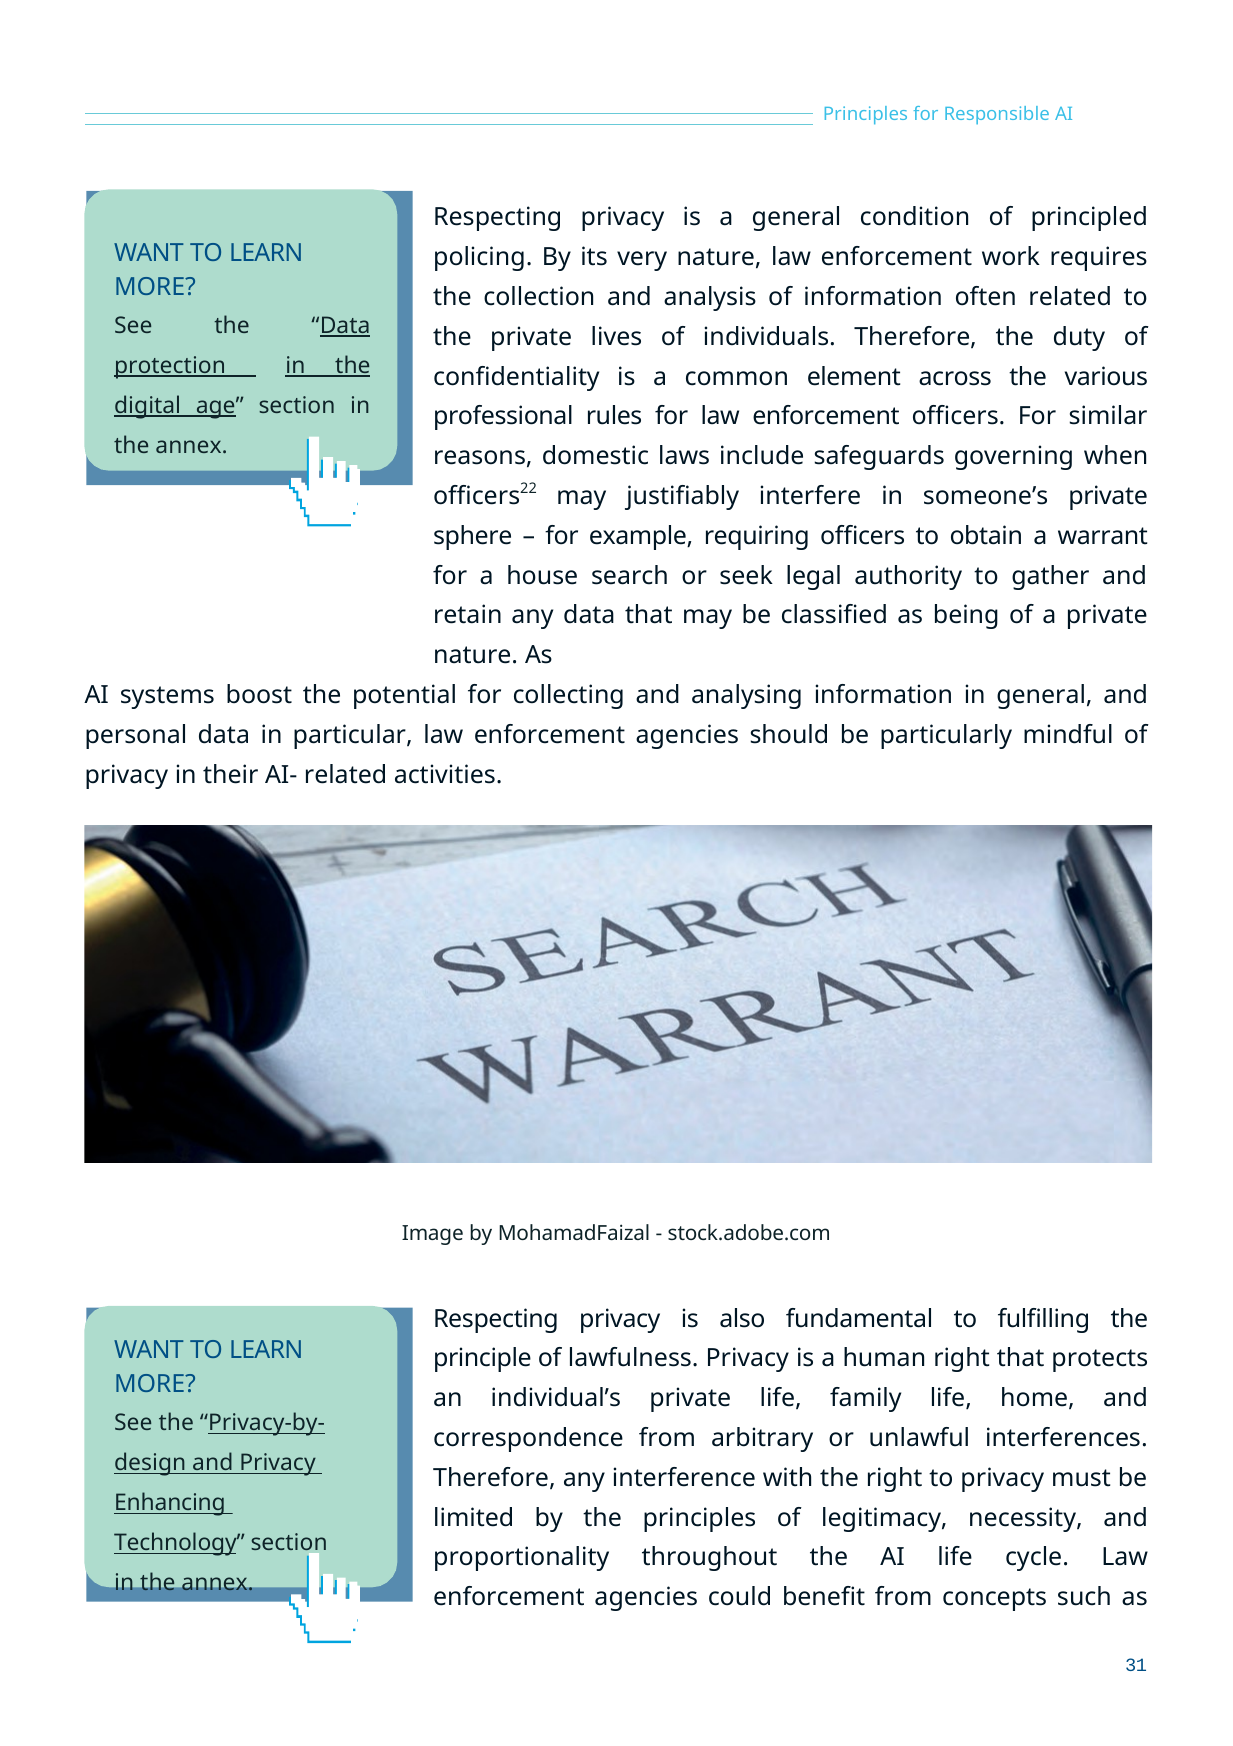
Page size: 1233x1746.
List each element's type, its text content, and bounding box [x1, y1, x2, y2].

picture [84, 825, 1153, 1163]
text AI systems boost the potential for collecting and analysing information in general, and personal data in particular, law enforcement agencies should be particularly mindful of privacy in their AI- related activities. [84, 677, 1148, 791]
text Respecting privacy is a general condition of principled policing. By its very nature, law enforcement work requires the collection and analysis of information often related to the private lives of individuals. Therefore, the duty of confidentiality is a common element across the various professional rules for law enforcement officers. For similar reasons, domestic laws include safeguards governing when officers22 may justifiably interfere in someone’s private sphere – for example, requiring officers to obtain a warrant for a house search or seek legal authority to gather and retain any data that may be classified as being of a private nature. As [433, 199, 1148, 671]
text Image by MohamadFaizal - stock.adobe.com [74, 1218, 1158, 1246]
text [433, 1300, 1148, 1613]
